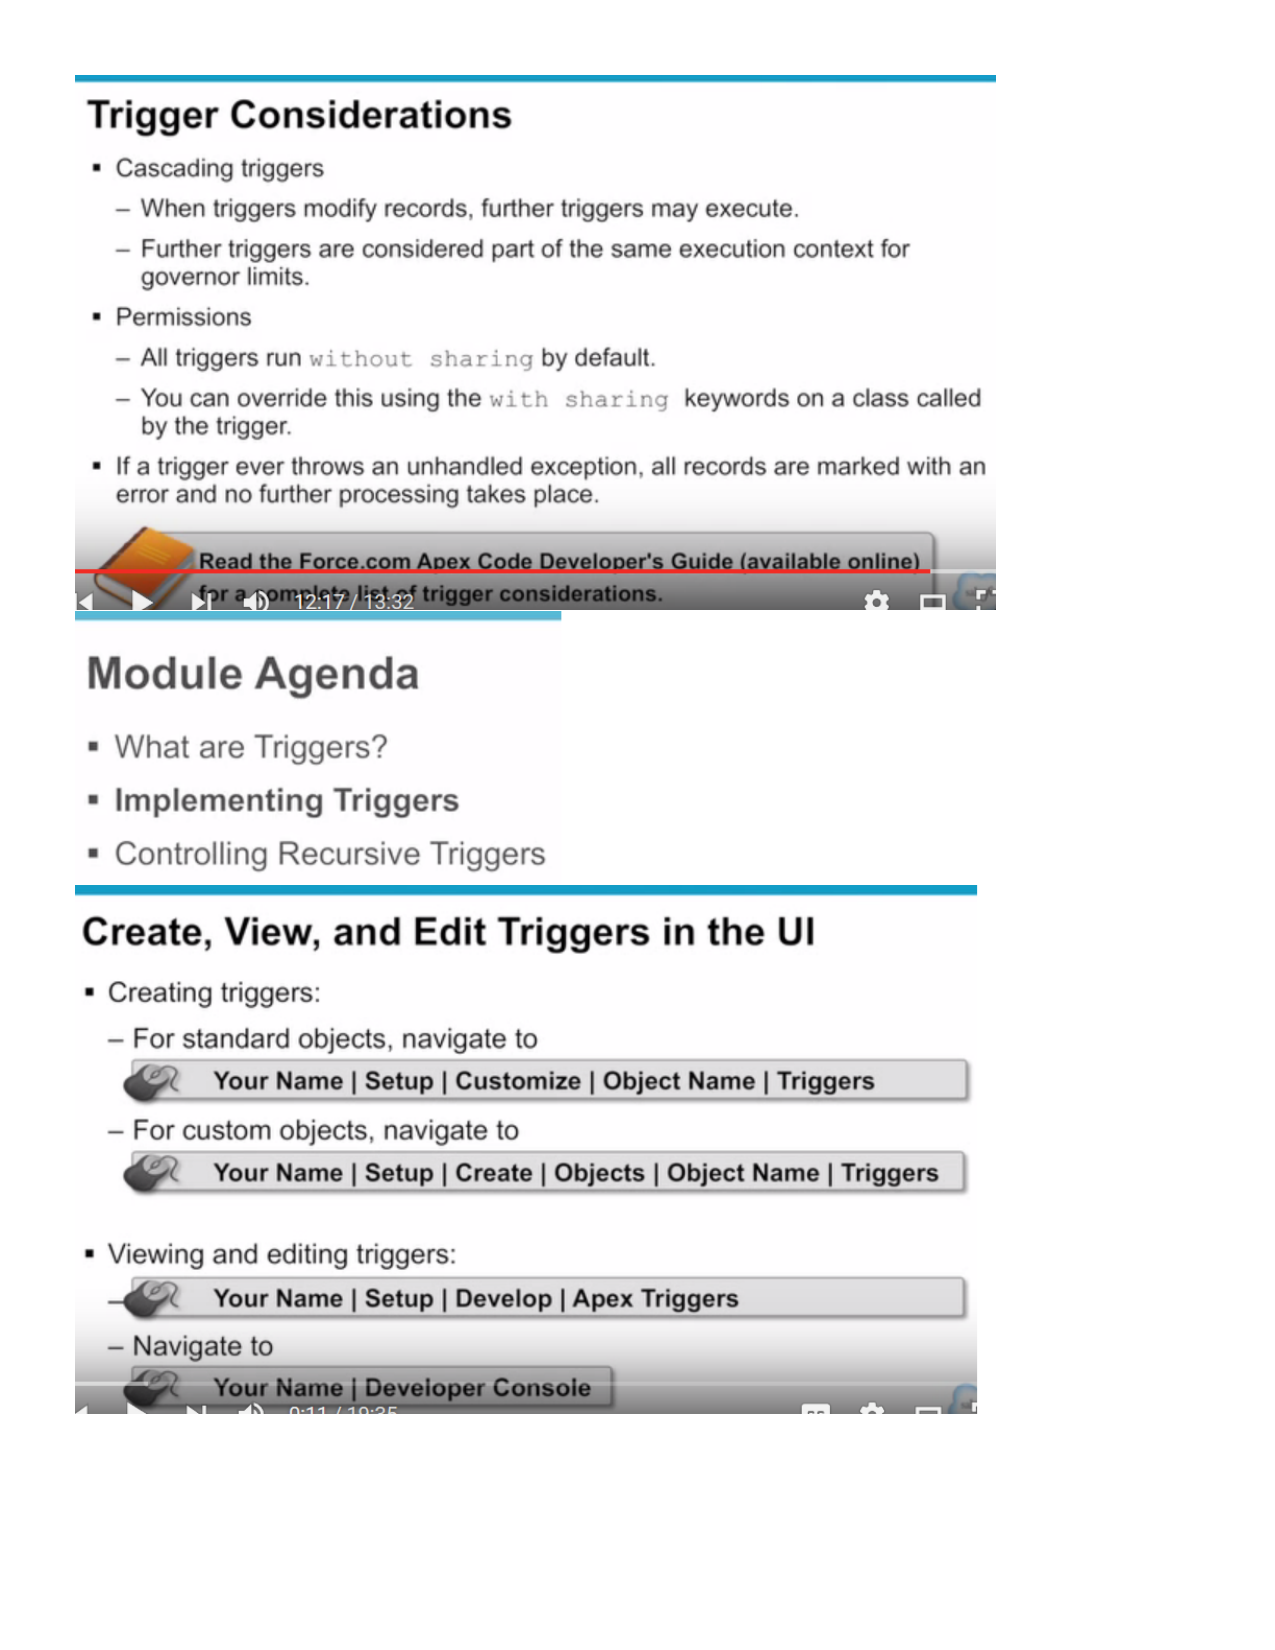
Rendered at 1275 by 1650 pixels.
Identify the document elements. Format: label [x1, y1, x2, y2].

picture [75, 75, 996, 610]
picture [75, 885, 978, 1414]
picture [75, 611, 562, 884]
